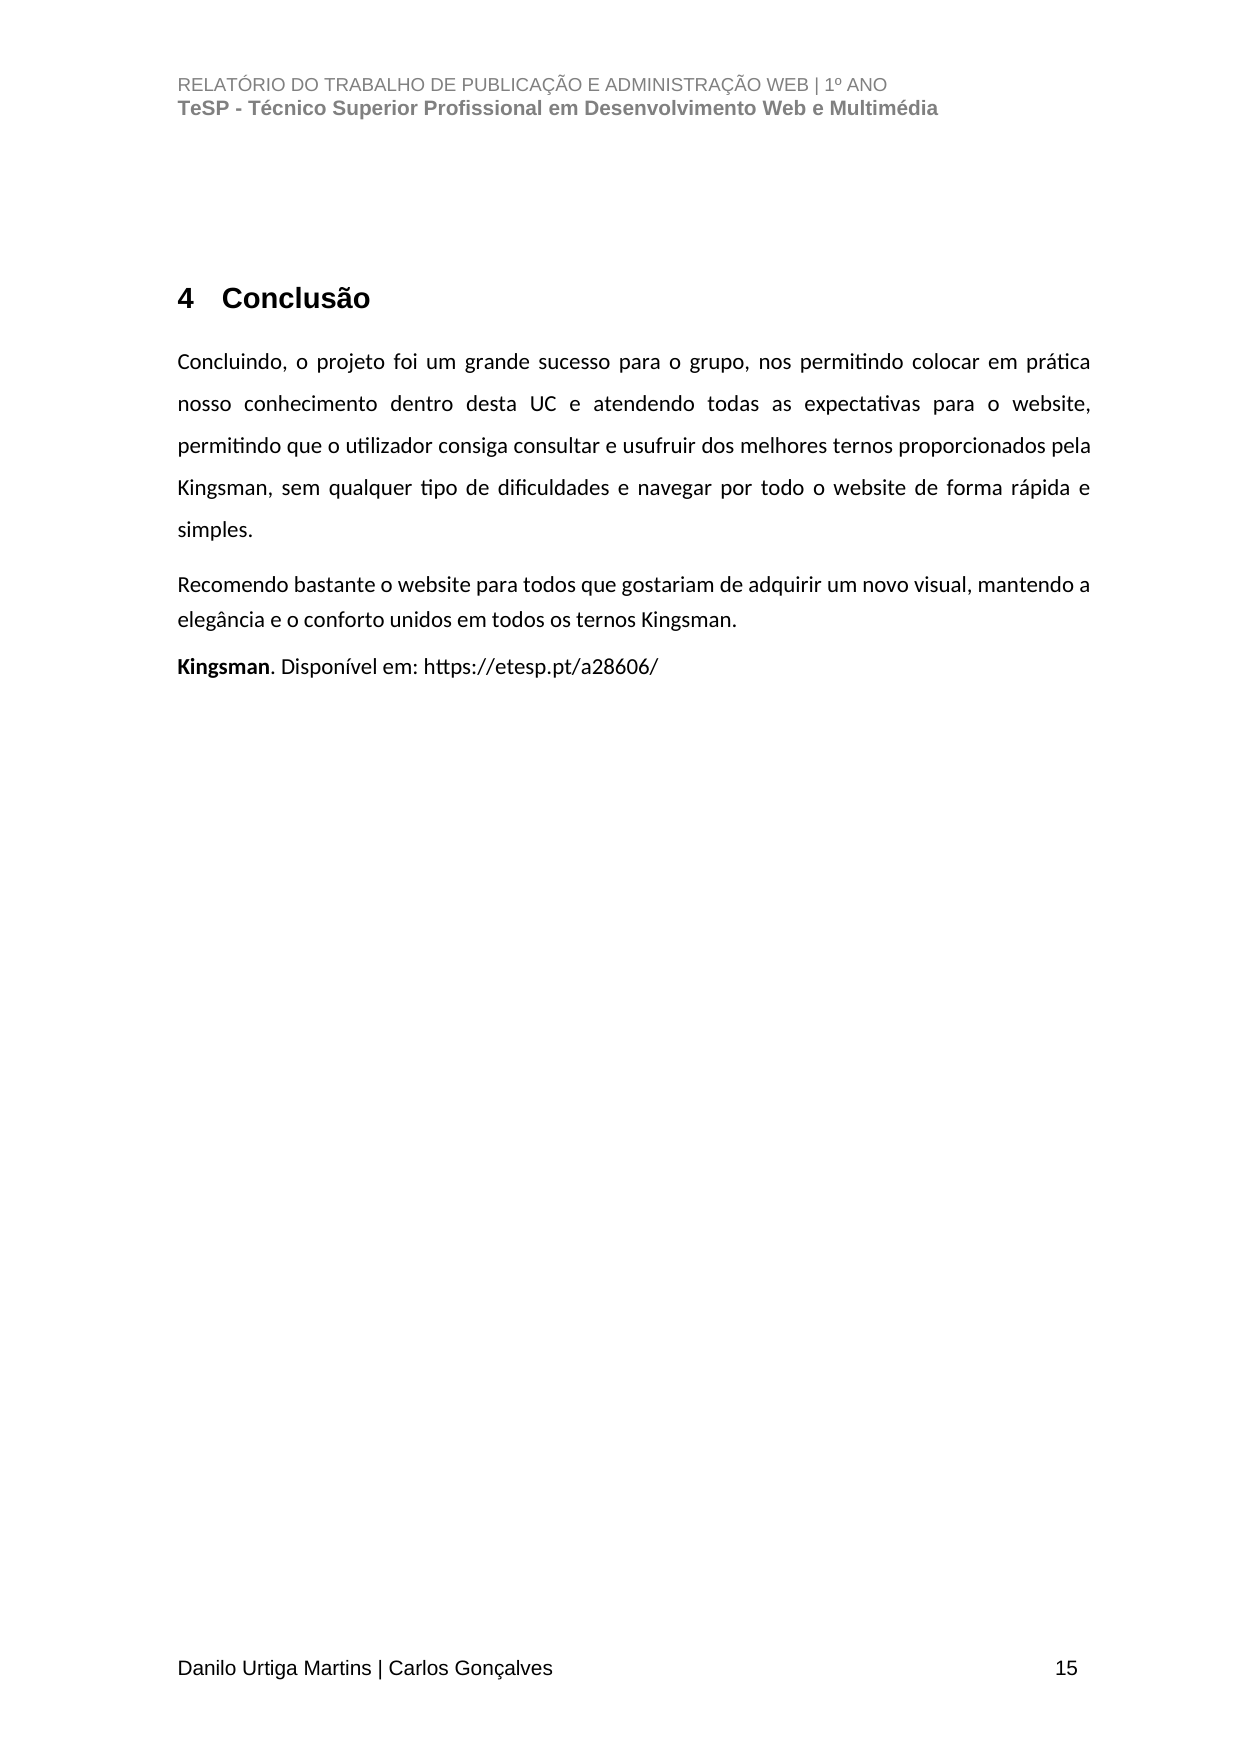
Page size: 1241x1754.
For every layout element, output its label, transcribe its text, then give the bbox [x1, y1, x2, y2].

subtitle Conclusão [177, 281, 1092, 314]
text Recomendo bastante o website para todos que gostariam de adquirir um novo visual, mantendo a elegância e o conforto unidos em todos os ternos Kingsman. [177, 570, 1092, 633]
text Concluindo, o projeto foi um grande sucesso para o grupo, nos permitindo colocar em prática nosso conhecimento dentro desta UC e atendendo todas as expectativas para o website, permitindo que o utilizador consiga consultar e usufruir dos melhores ternos proporcionados pela Kingsman, sem qualquer tipo de dificuldades e navegar por todo o website de forma rápida e simples. [177, 347, 1092, 543]
text Kingsman. Disponível em: https://etesp.pt/a28606/ [177, 652, 1092, 680]
